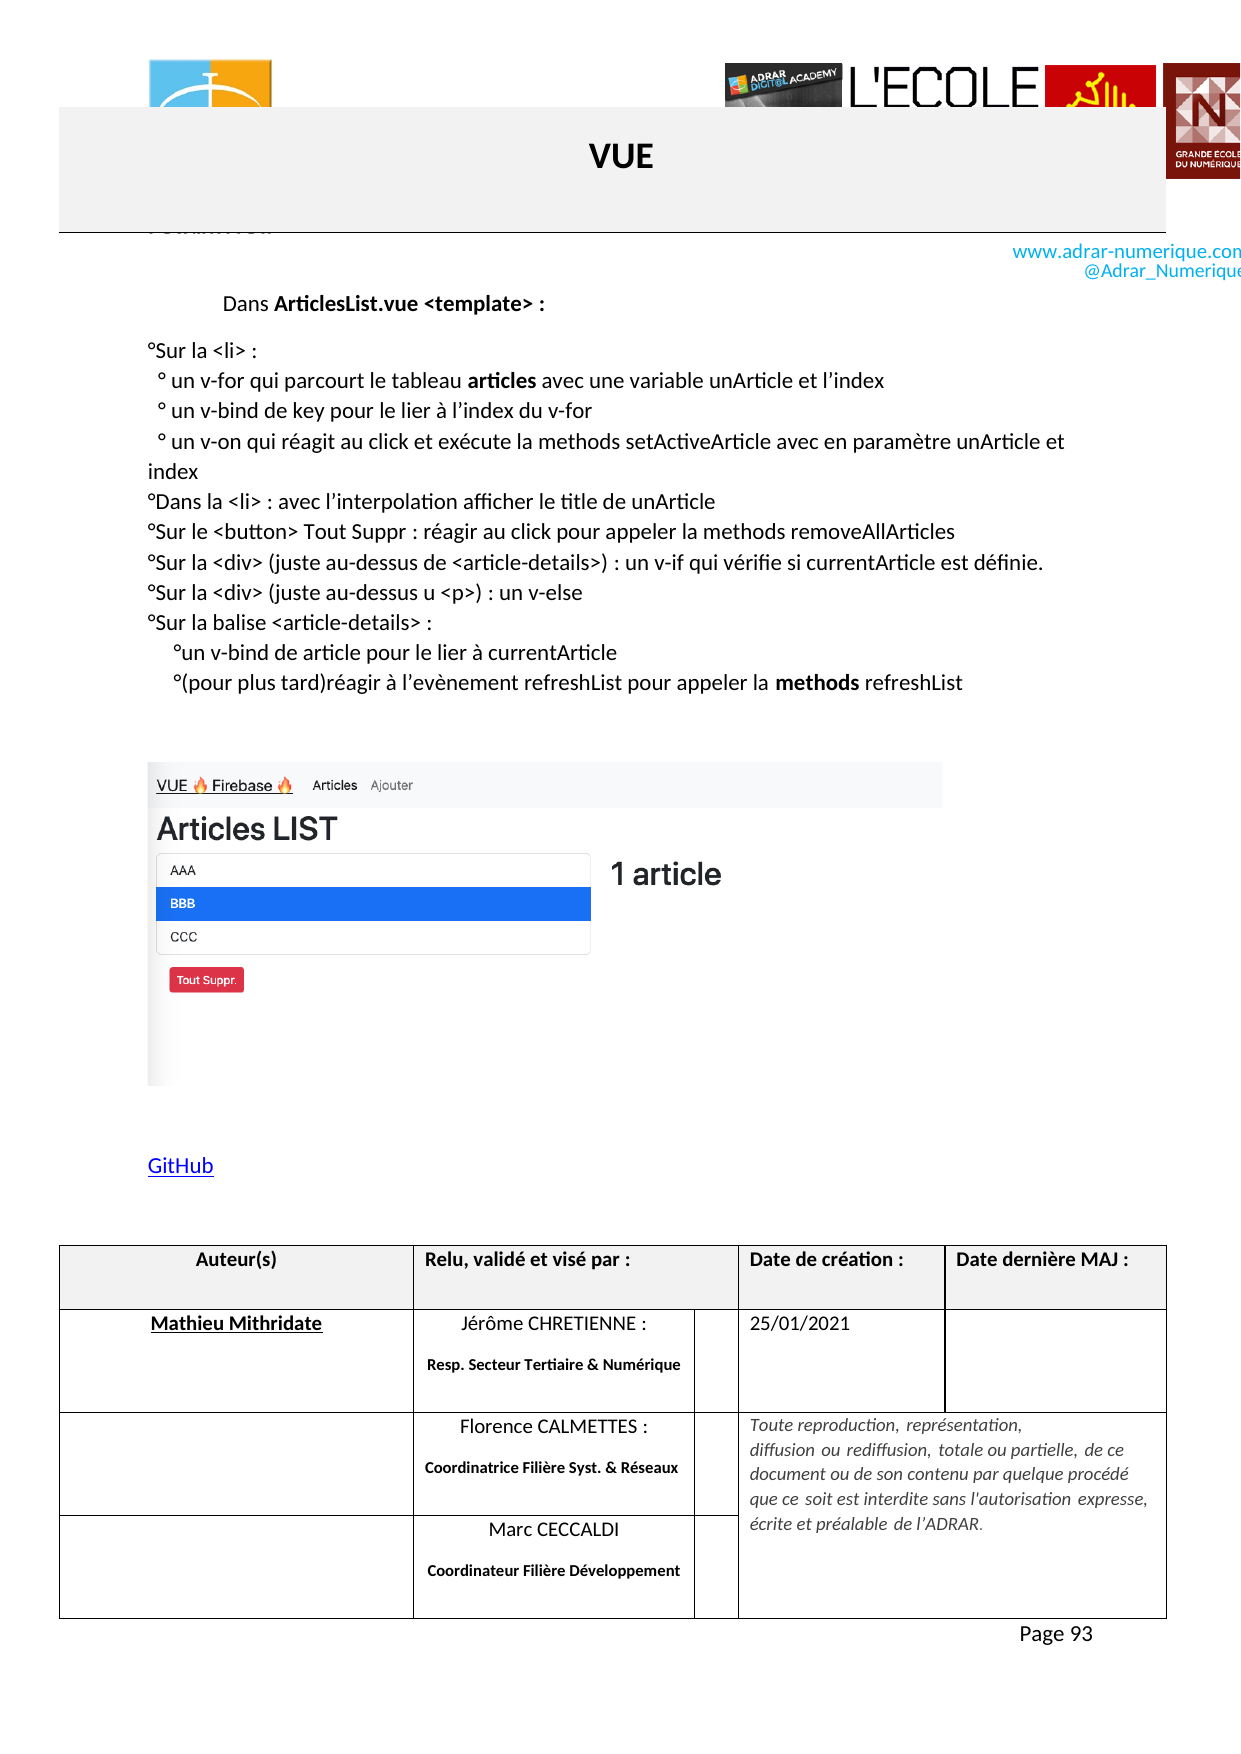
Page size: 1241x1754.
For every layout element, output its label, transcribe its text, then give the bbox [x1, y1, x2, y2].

text GitHub [148, 1152, 1093, 1179]
picture [147, 57, 273, 107]
text °Sur la <li> : ° un v-for qui parcourt le tableau articles avec une variable unArticle et l’index ° un v-bind de key pour le lier à l’index du v-for ° un v-on qui réagit au click et exécute la methods setActiveArticle avec en paramètre unArticle et index °Dans la <li> : avec l’interpolation afficher le title de unArticle °Sur le <button> Tout Suppr : réagir au click pour appeler la methods removeAllArticles °Sur la <div> (juste au-dessus de <article-details>) : un v-if qui vérifie si currentArticle est définie. °Sur la <div> (juste au-dessus u <p>) : un v-else °Sur la balise <article-details> : °un v-bind de article pour le lier à currentArticle °(pour plus tard)réagir à l’evènement refreshList pour appeler la methods refreshList [148, 336, 1093, 696]
picture [714, 233, 975, 241]
picture [147, 762, 943, 1086]
list Dans ArticlesList.vue <template> : [148, 289, 1093, 317]
picture [716, 56, 1241, 186]
